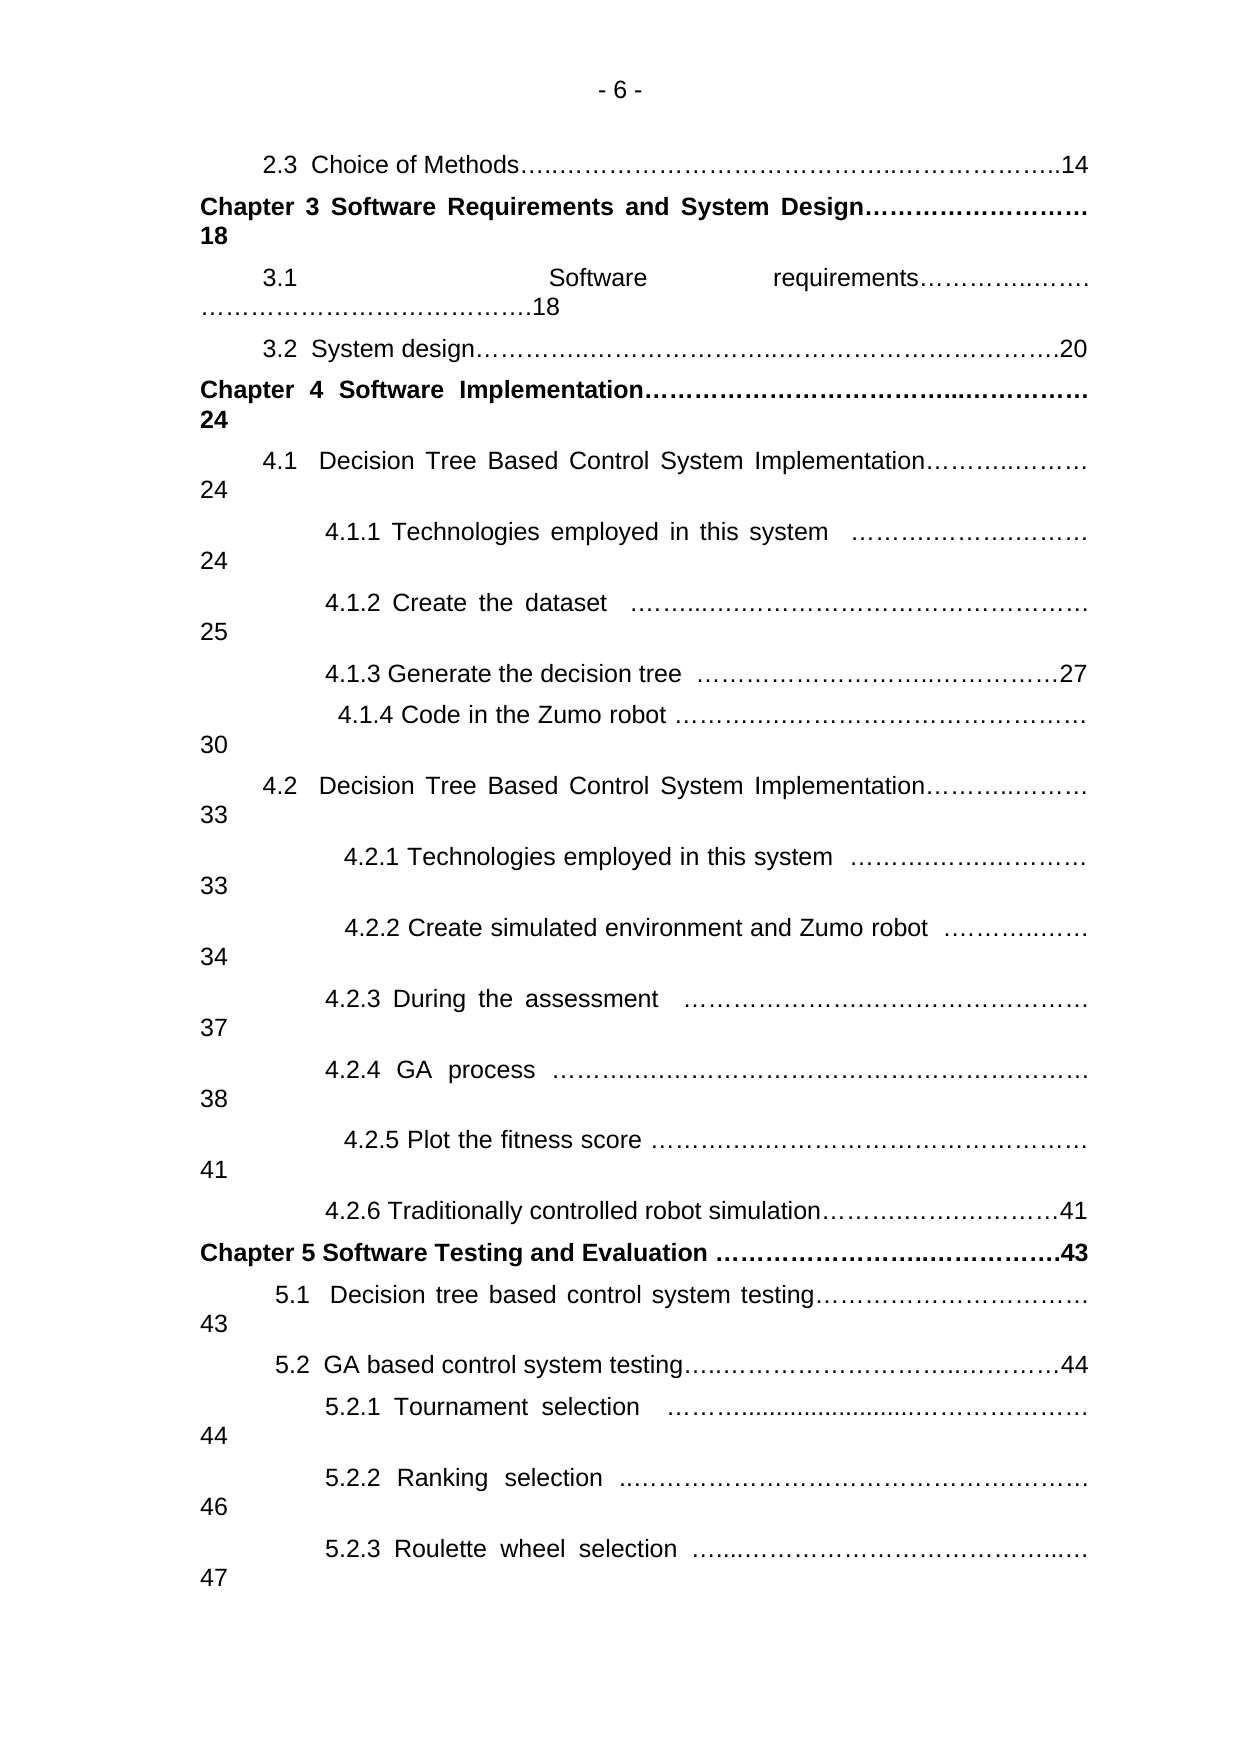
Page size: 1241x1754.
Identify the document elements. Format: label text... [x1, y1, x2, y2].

text 4.1.1 Technologies employed in this system ……….……….………24 [200, 517, 1090, 575]
text Chapter 5 Software Testing and Evaluation ……………………..…………….43 [200, 1237, 1090, 1267]
text 5.2.2 Ranking selection ..……………………………………….………46 [200, 1462, 1090, 1521]
text 3.2 System design…………..…………………..…………………………….20 [200, 333, 1090, 362]
text 5.2 GA based control system testing…..………………………..…………44 [200, 1350, 1090, 1379]
text 4.1 Decision Tree Based Control System Implementation………..………24 [200, 446, 1090, 504]
text 4.2.5 Plot the fitness score ……….….…………………………………41 [200, 1125, 1090, 1183]
text 4.2.3 During the assessment ………………….………………………37 [200, 983, 1090, 1042]
text 4.2.4 GA process ……….….……………………………………………38 [200, 1054, 1090, 1112]
text 4.2 Decision Tree Based Control System Implementation………..………33 [200, 771, 1090, 829]
text 4.1.3 Generate the decision tree ………………………..……………27 [200, 658, 1090, 687]
text 4.1.2 Create the dataset .……...….……………………………………25 [200, 587, 1090, 646]
text 2.3 Choice of Methods…..…………………………………..………………..14 [200, 150, 1090, 179]
text 4.2.1 Technologies employed in this system ……….…….…………33 [200, 842, 1090, 900]
text 4.2.6 Traditionally controlled robot simulation……….…….…………41 [200, 1196, 1090, 1225]
text 5.2.3 Roulette wheel selection …....………………………………...…47 [200, 1533, 1090, 1592]
text 3.1 Software requirements…………..…….………………………………….18 [200, 262, 1090, 321]
text Chapter 3 Software Requirements and System Design………………………18 [200, 192, 1090, 250]
text 5.1 Decision tree based control system testing……………………………43 [200, 1279, 1090, 1337]
text 5.2.1 Tournament selection ……….........................…………………44 [200, 1392, 1090, 1450]
text Chapter 4 Software Implementation………………………………...……………24 [200, 375, 1090, 433]
text 4.2.2 Create simulated environment and Zumo robot .………..……34 [200, 912, 1090, 971]
text 4.1.4 Code in the Zumo robot ……….….………………………………30 [200, 700, 1090, 758]
